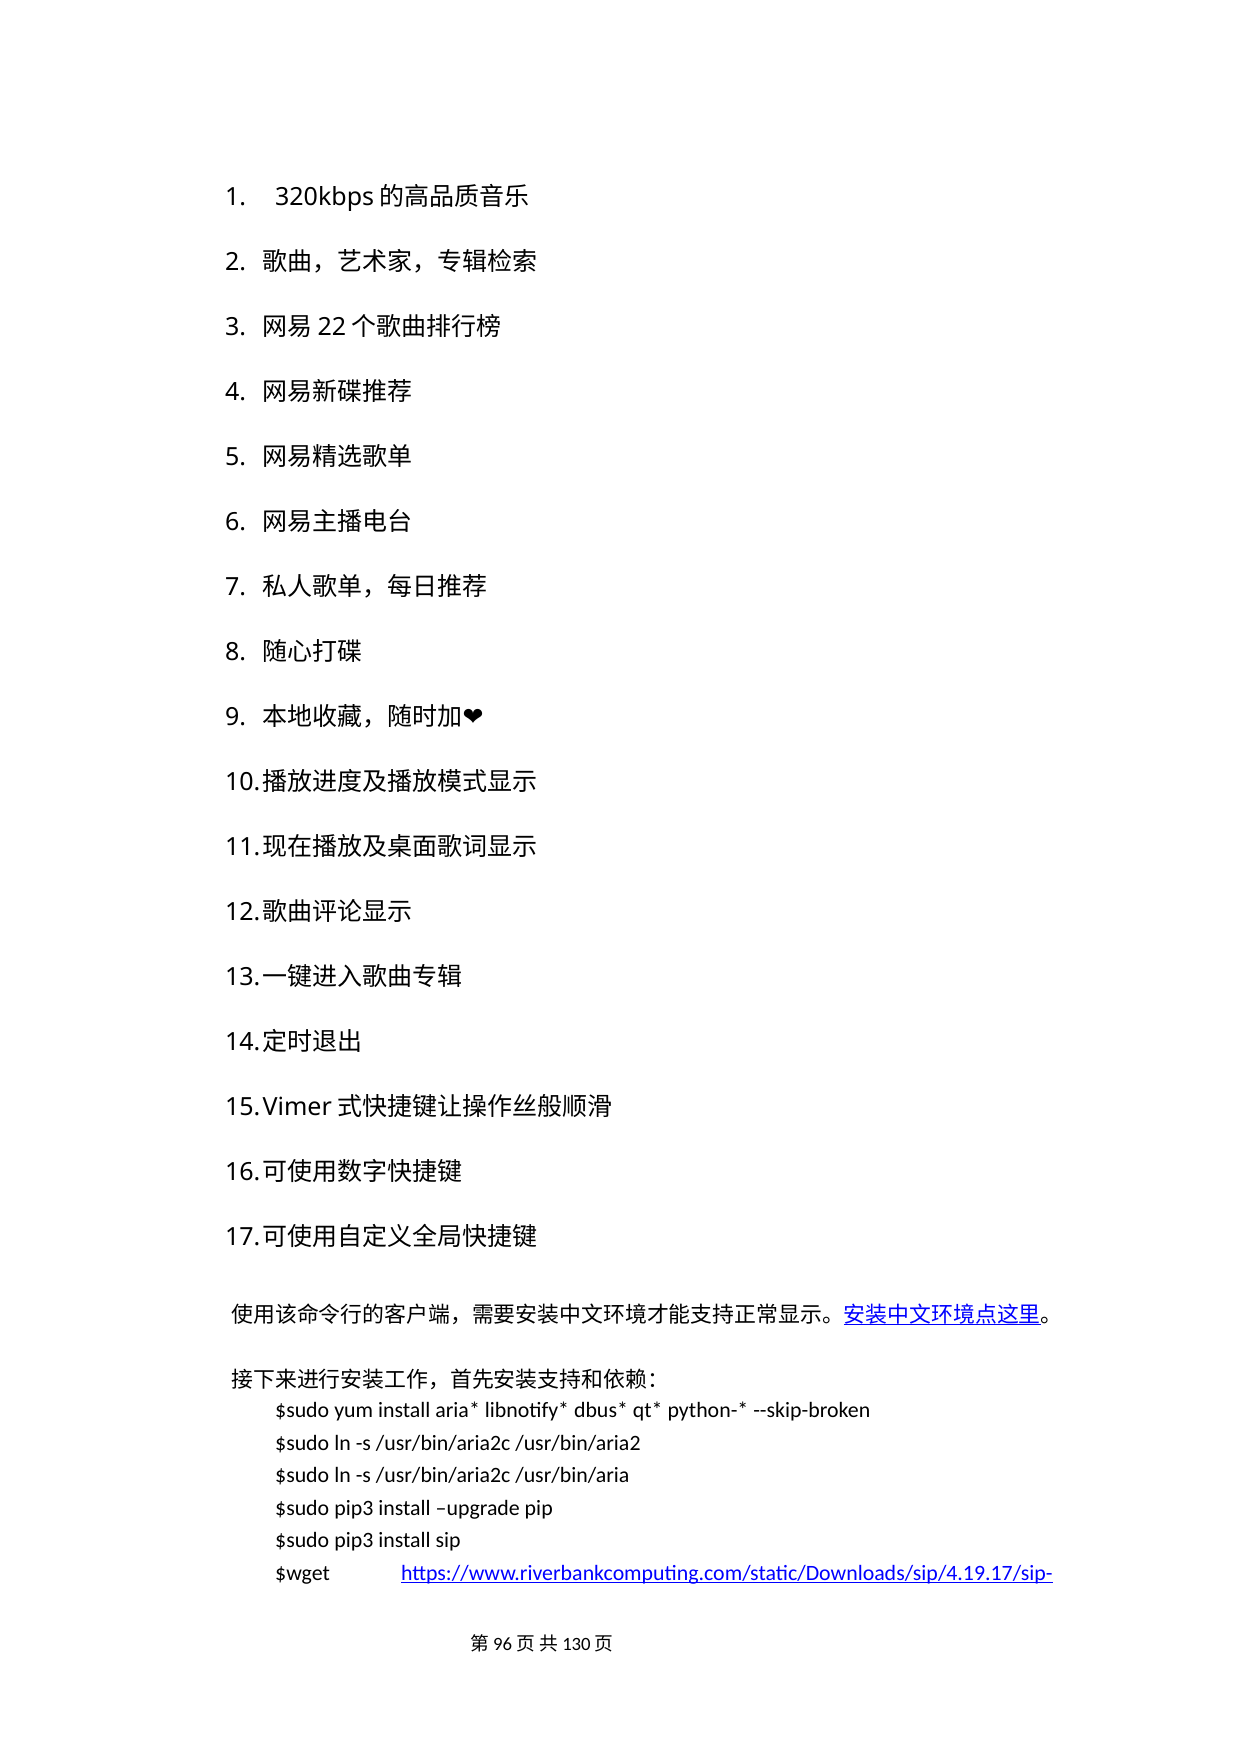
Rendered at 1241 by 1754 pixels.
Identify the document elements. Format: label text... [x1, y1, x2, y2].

list 网易新碟推荐 [225, 357, 1053, 422]
list 320kbps的高品质音乐 [225, 162, 1053, 227]
list 可使用自定义全局快捷键 [225, 1202, 1053, 1267]
list 网易精选歌单 [225, 422, 1053, 487]
list 歌曲评论显示 [225, 877, 1053, 942]
list 随心打碟 [225, 617, 1053, 682]
list 现在播放及桌面歌词显示 [225, 812, 1053, 877]
list 私人歌单，每日推荐 [225, 552, 1053, 617]
text $sudo ln -s /usr/bin/aria2c /usr/bin/aria2 [187, 1426, 1053, 1459]
list 歌曲，艺术家，专辑检索 [225, 227, 1053, 292]
list Vimer式快捷键让操作丝般顺滑 [225, 1072, 1053, 1137]
text $sudo yum install aria* libnotify* dbus* qt* python-* --skip-broken [187, 1394, 1053, 1426]
list 一键进入歌曲专辑 [225, 942, 1053, 1007]
list 播放进度及播放模式显示 [225, 747, 1053, 812]
text $sudo pip3 install –upgrade pip [187, 1491, 1053, 1524]
list 定时退出 [225, 1007, 1053, 1072]
list 可使用数字快捷键 [225, 1137, 1053, 1202]
text $sudo ln -s /usr/bin/aria2c /usr/bin/aria [187, 1459, 1053, 1491]
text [187, 1556, 1053, 1589]
list 网易主播电台 [225, 487, 1053, 552]
text $sudo pip3 install sip [187, 1524, 1053, 1556]
text 使用该命令行的客户端，需要安装中文环境才能支持正常显示。安装中文环境点这里。 [187, 1296, 1053, 1329]
text 接下来进行安装工作，首先安装支持和依赖： [187, 1361, 1053, 1394]
list 本地收藏，随时加❤ [225, 682, 1053, 747]
list 网易22个歌曲排行榜 [225, 292, 1053, 357]
